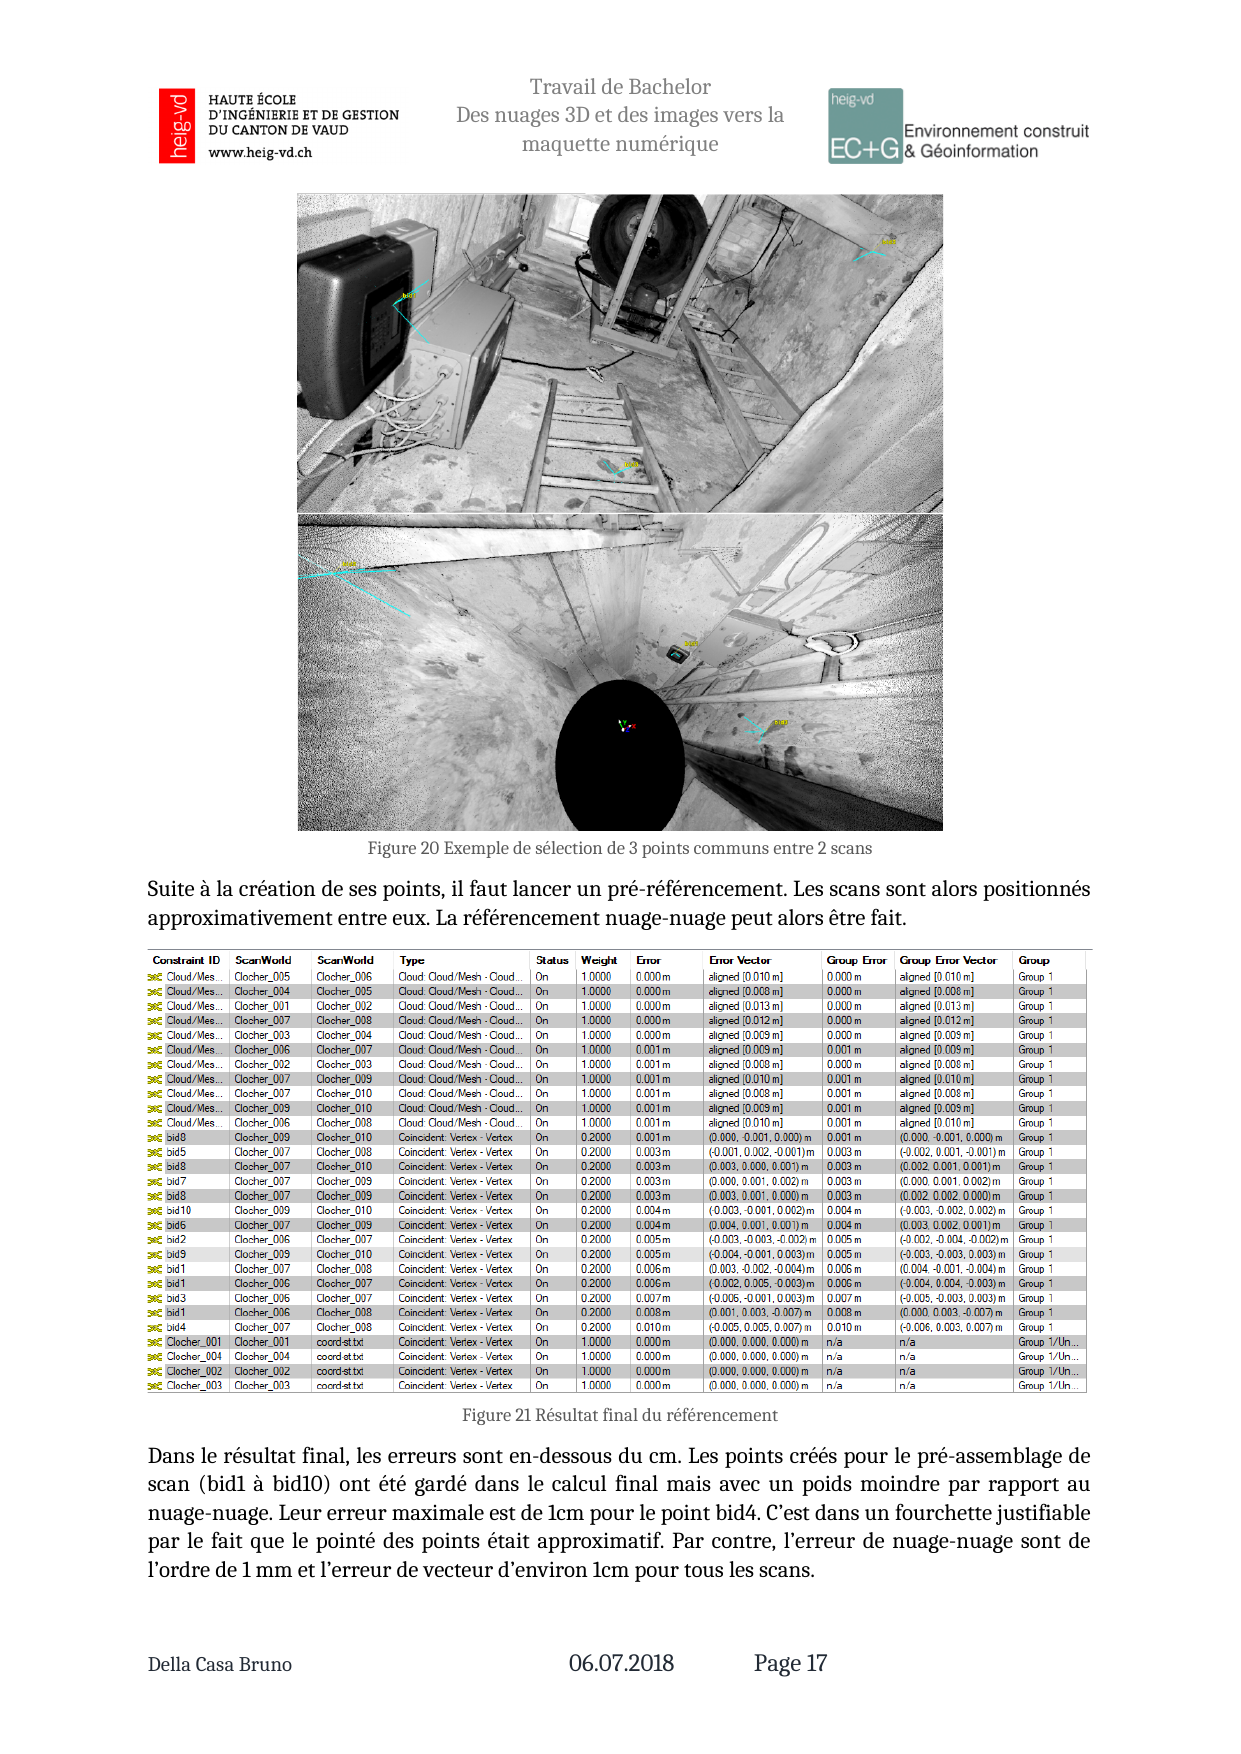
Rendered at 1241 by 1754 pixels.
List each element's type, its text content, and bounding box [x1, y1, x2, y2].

text Figure 20 Exemple de sélection de 3 points communs entre 2 scans [148, 838, 1093, 859]
picture [147, 949, 1093, 1399]
text Figure 21 Résultat final du référencement [148, 1404, 1093, 1426]
text Suite à la création de ses points, il faut lancer un pré-référencement. Les scans sont alors positionnés approximativement entre eux. La référencement nuage-nuage peut alors être fait. [148, 876, 1093, 931]
picture [827, 87, 1093, 165]
picture [296, 193, 944, 832]
text Dans le résultat final, les erreurs sont en-dessous du cm. Les points créés pour le pré-assemblage de scan (bid1 à bid10) ont été gardé dans le calcul final mais avec un poids moindre par rapport au nuage-nuage. Leur erreur maximale est de 1cm pour le point bid4. C’est dans un fourchette justifiable par le fait que le pointé des points était approximatif. Par contre, l’erreur de nuage-nuage sont de l’ordre de 1 mm et l’erreur de vecteur d’environ 1cm pour tous les scans. [148, 1443, 1093, 1583]
picture [147, 87, 410, 165]
